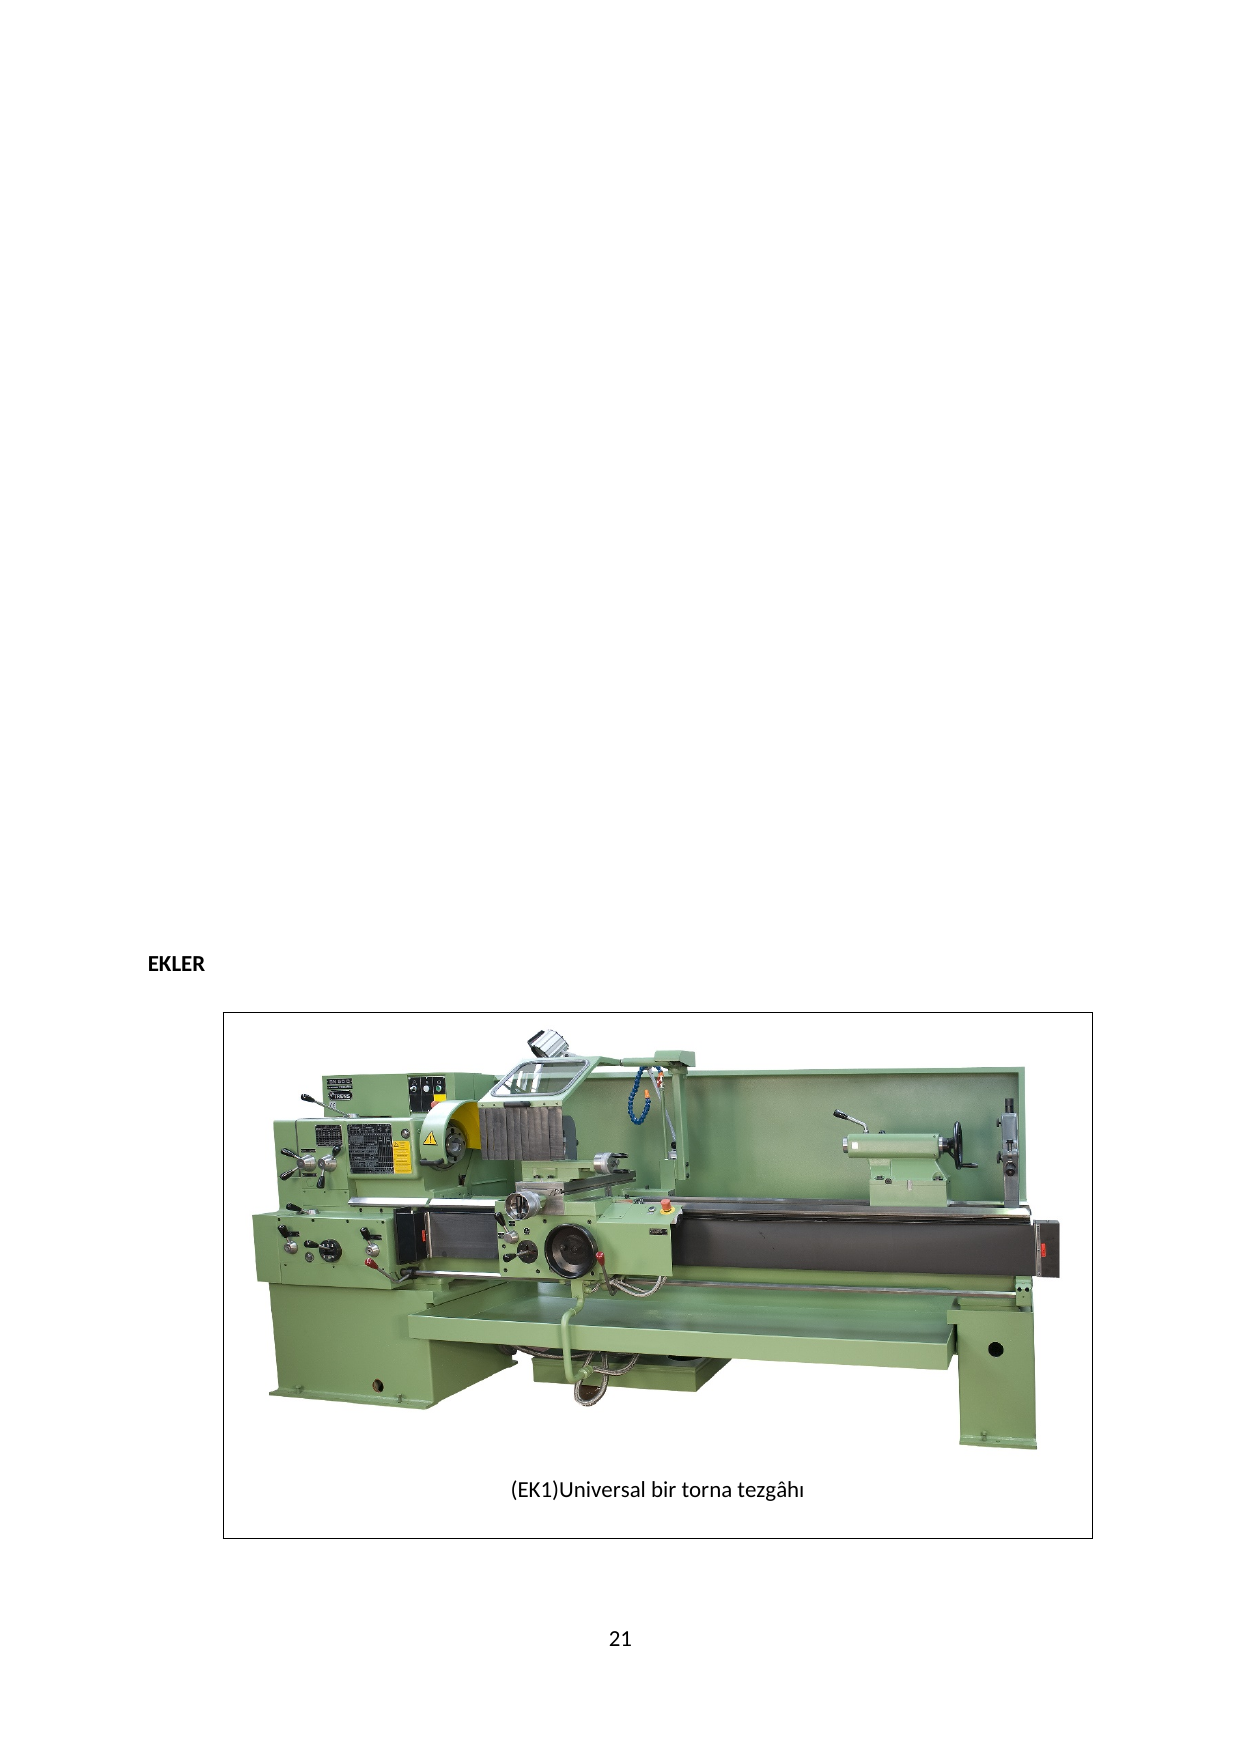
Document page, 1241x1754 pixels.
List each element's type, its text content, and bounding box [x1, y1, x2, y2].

table_header (EK1)Universal bir torna tezgâhı [224, 1013, 1092, 1538]
picture [243, 1019, 1068, 1457]
text EKLER [148, 949, 1093, 977]
